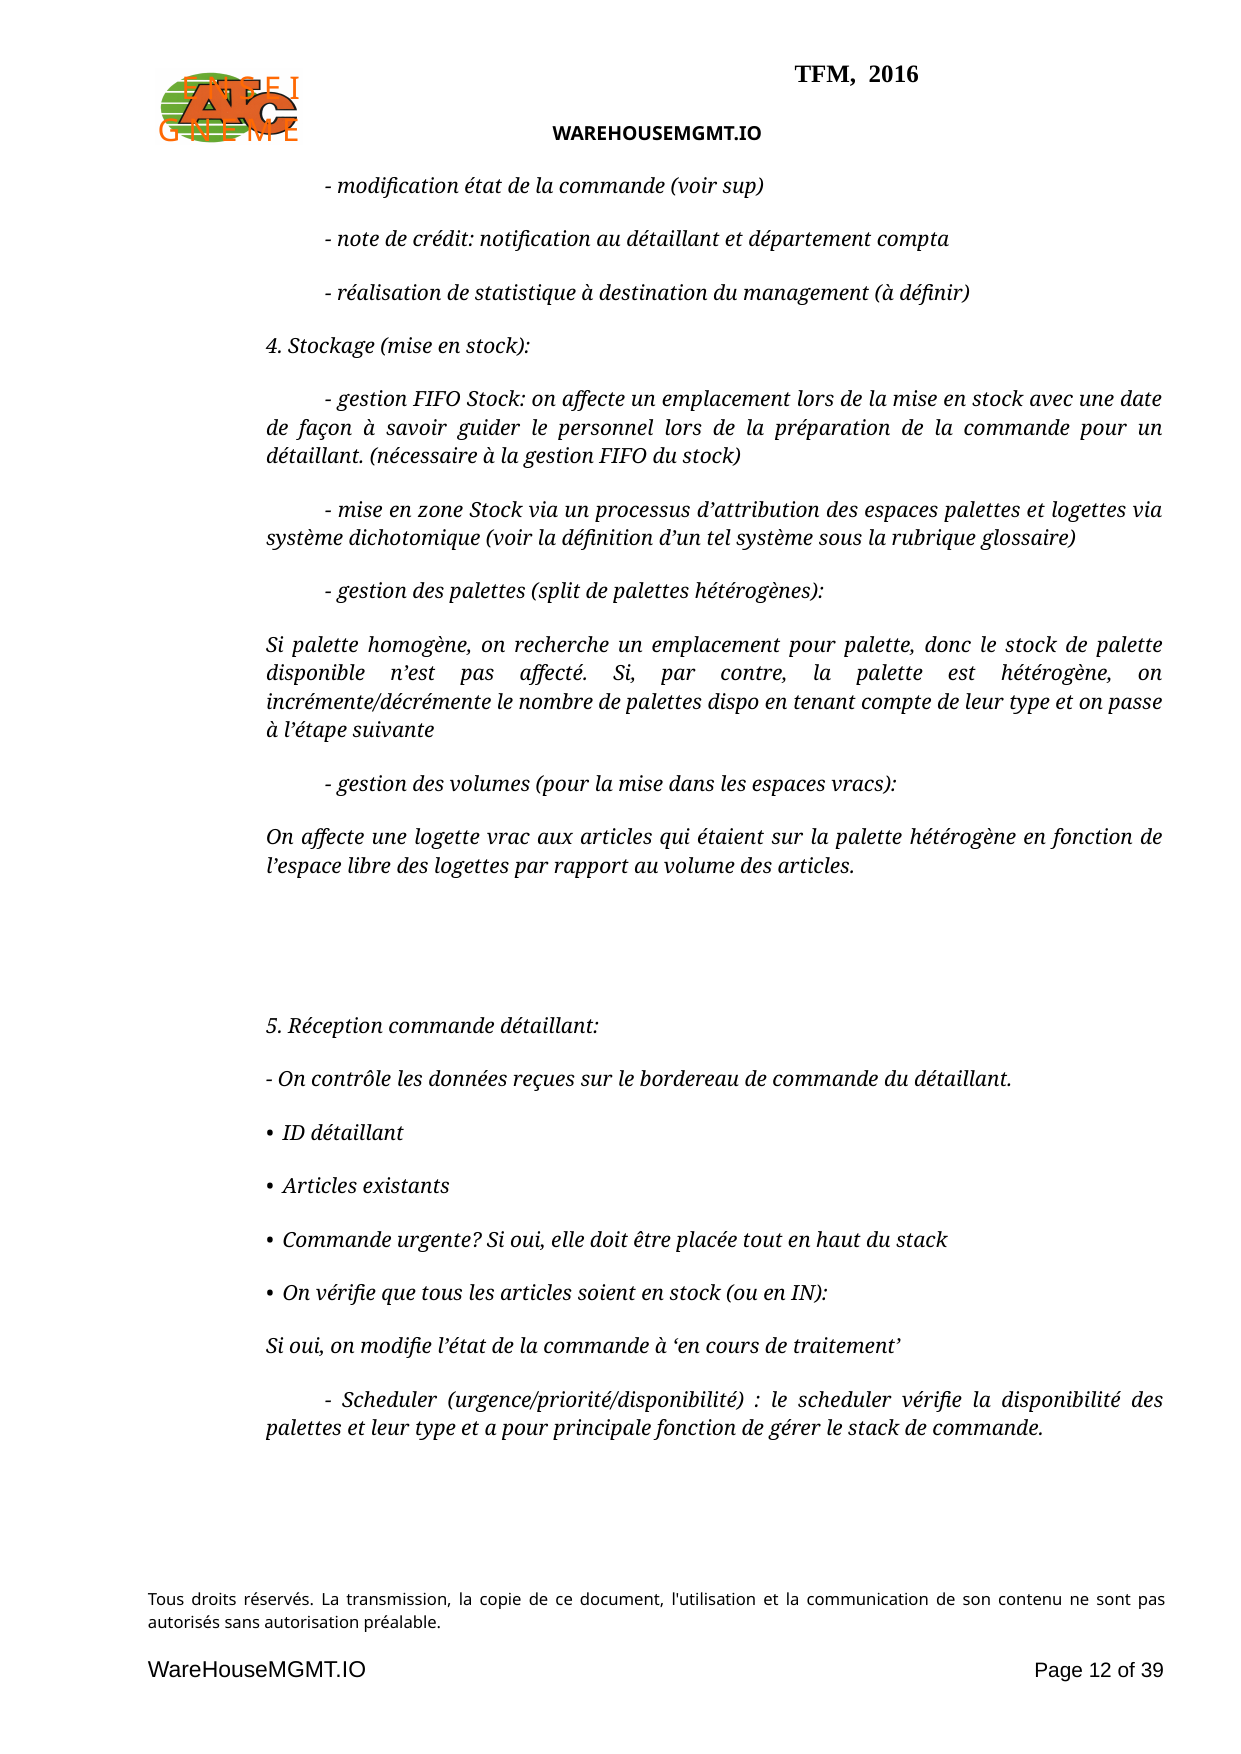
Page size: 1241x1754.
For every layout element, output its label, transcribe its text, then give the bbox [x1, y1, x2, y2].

picture [155, 68, 303, 145]
text - gestion des volumes (pour la mise dans les espaces vracs): [266, 769, 1166, 797]
list Réception commande détaillant: [266, 1011, 1166, 1039]
list Articles existants [266, 1171, 1166, 1200]
text - note de crédit: notification au détaillant et département compta [266, 224, 1166, 253]
text Si palette homogène, on recherche un emplacement pour palette, donc le stock de palette disponible n’est pas affecté. Si, par contre, la palette est hétérogène, on incrémente/décrémente le nombre de palettes dispo en tenant compte de leur type et on passe à l’étape suivante [266, 630, 1166, 744]
text - gestion FIFO Stock: on affecte un emplacement lors de la mise en stock avec une date de façon à savoir guider le personnel lors de la préparation de la commande pour un détaillant. (nécessaire à la gestion FIFO du stock) [266, 384, 1166, 470]
text On affecte une logette vrac aux articles qui étaient sur la palette hétérogène en fonction de l’espace libre des logettes par rapport au volume des articles. [266, 822, 1166, 879]
text - modification état de la commande (voir sup) [266, 171, 1166, 199]
list ID détaillant [266, 1118, 1166, 1146]
text - On contrôle les données reçues sur le bordereau de commande du détaillant. [266, 1064, 1166, 1093]
text - Scheduler (urgence/priorité/disponibilité) : le scheduler vérifie la disponibilité des palettes et leur type et a pour principale fonction de gérer le stack de commande. [266, 1385, 1166, 1442]
list On vérifie que tous les articles soient en stock (ou en IN): [266, 1278, 1166, 1307]
text Si oui, on modifie l’état de la commande à ‘en cours de traitement’ [266, 1332, 1166, 1360]
text - réalisation de statistique à destination du management (à définir) [266, 278, 1166, 306]
list Stockage (mise en stock): [266, 331, 1166, 359]
list Commande urgente? Si oui, elle doit être placée tout en haut du stack [266, 1225, 1166, 1253]
text - mise en zone Stock via un processus d’attribution des espaces palettes et logettes via système dichotomique (voir la définition d’un tel système sous la rubrique glossaire) [266, 495, 1166, 552]
text - gestion des palettes (split de palettes hétérogènes): [266, 577, 1166, 605]
